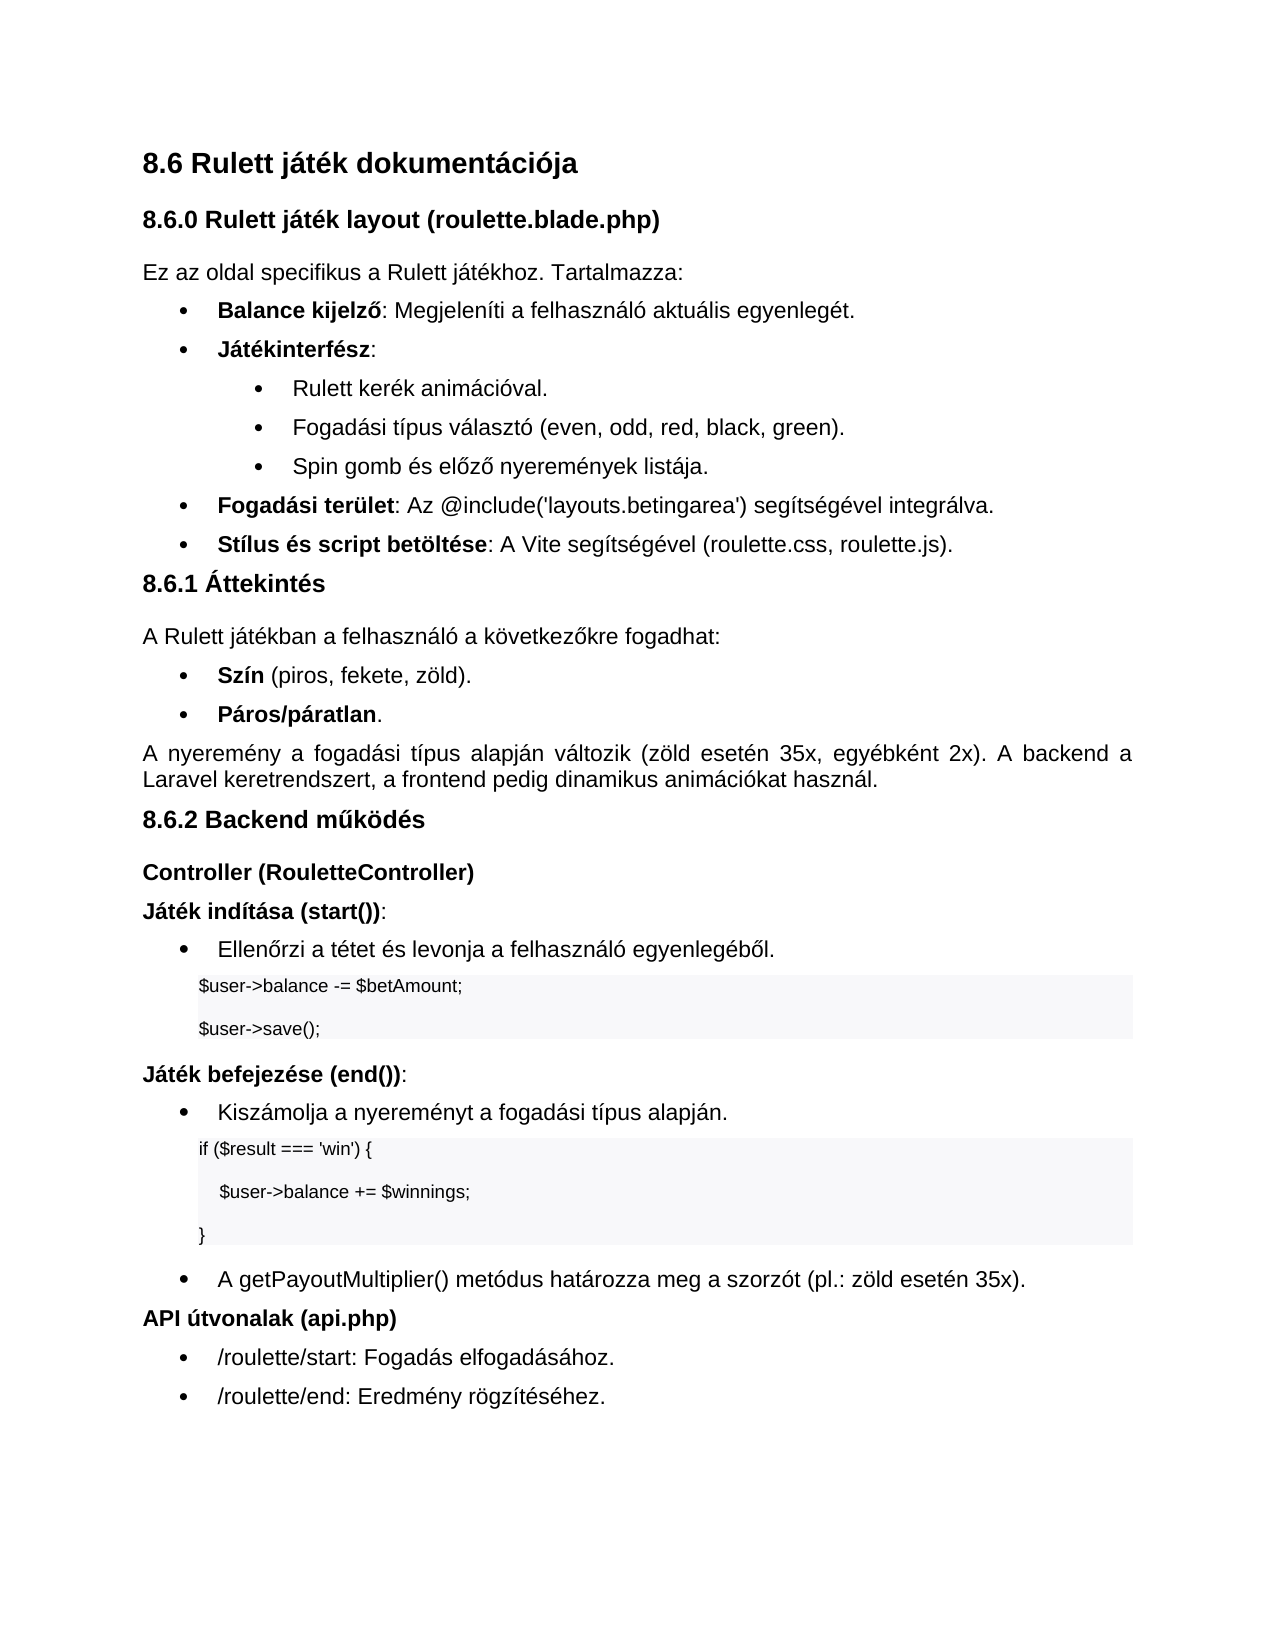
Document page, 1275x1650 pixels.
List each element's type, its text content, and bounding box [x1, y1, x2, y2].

subtitle 8.6.1 Áttekintés [142, 569, 1133, 598]
text $user->balance -= $betAmount; [198, 975, 1133, 997]
list Szín (piros, fekete, zöld). [180, 662, 1133, 688]
list Balance kijelző: Megjeleníti a felhasználó aktuális egyenlegét. [180, 297, 1133, 324]
list Rulett kerék animációval. [255, 375, 1133, 402]
list Spin gomb és előző nyeremények listája. [255, 453, 1133, 479]
list A getPayoutMultiplier() metódus határozza meg a szorzót (pl.: zöld esetén 35x). [180, 1266, 1133, 1292]
subtitle 8.6.2 Backend működés [142, 805, 1133, 834]
list Játékinterfész: [180, 336, 1133, 363]
list Stílus és script betöltése: A Vite segítségével (roulette.css, roulette.js). [180, 531, 1133, 557]
text A nyeremény a fogadási típus alapján változik (zöld esetén 35x, egyébként 2x). A backend a Laravel keretrendszert, a frontend pedig dinamikus animációkat használ. [142, 740, 1133, 792]
text A Rulett játékban a felhasználó a következőkre fogadhat: [142, 623, 1133, 649]
list Fogadási terület: Az @include('layouts.betingarea') segítségével integrálva. [180, 492, 1133, 518]
subtitle 8.6 Rulett játék dokumentációja [142, 146, 1133, 180]
text Játék indítása (start()): [142, 898, 1133, 924]
list Páros/páratlan. [180, 701, 1133, 727]
text if ($result === 'win') { [198, 1138, 1133, 1160]
text $user->balance += $winnings; [198, 1181, 1133, 1202]
list /roulette/start: Fogadás elfogadásához. [180, 1344, 1133, 1370]
text Ez az oldal specifikus a Rulett játékhoz. Tartalmazza: [142, 259, 1133, 285]
text Játék befejezése (end()): [142, 1061, 1133, 1087]
text Controller (RouletteController) [142, 859, 1133, 885]
text API útvonalak (api.php) [142, 1305, 1133, 1331]
text $user->save(); [198, 1018, 1133, 1039]
text } [198, 1223, 1133, 1245]
list Kiszámolja a nyereményt a fogadási típus alapján. [180, 1099, 1133, 1126]
list /roulette/end: Eredmény rögzítéséhez. [180, 1383, 1133, 1409]
list Fogadási típus választó (even, odd, red, black, green). [255, 414, 1133, 440]
list Ellenőrzi a tétet és levonja a felhasználó egyenlegéből. [180, 936, 1133, 963]
subtitle 8.6.0 Rulett játék layout (roulette.blade.php) [142, 205, 1133, 234]
